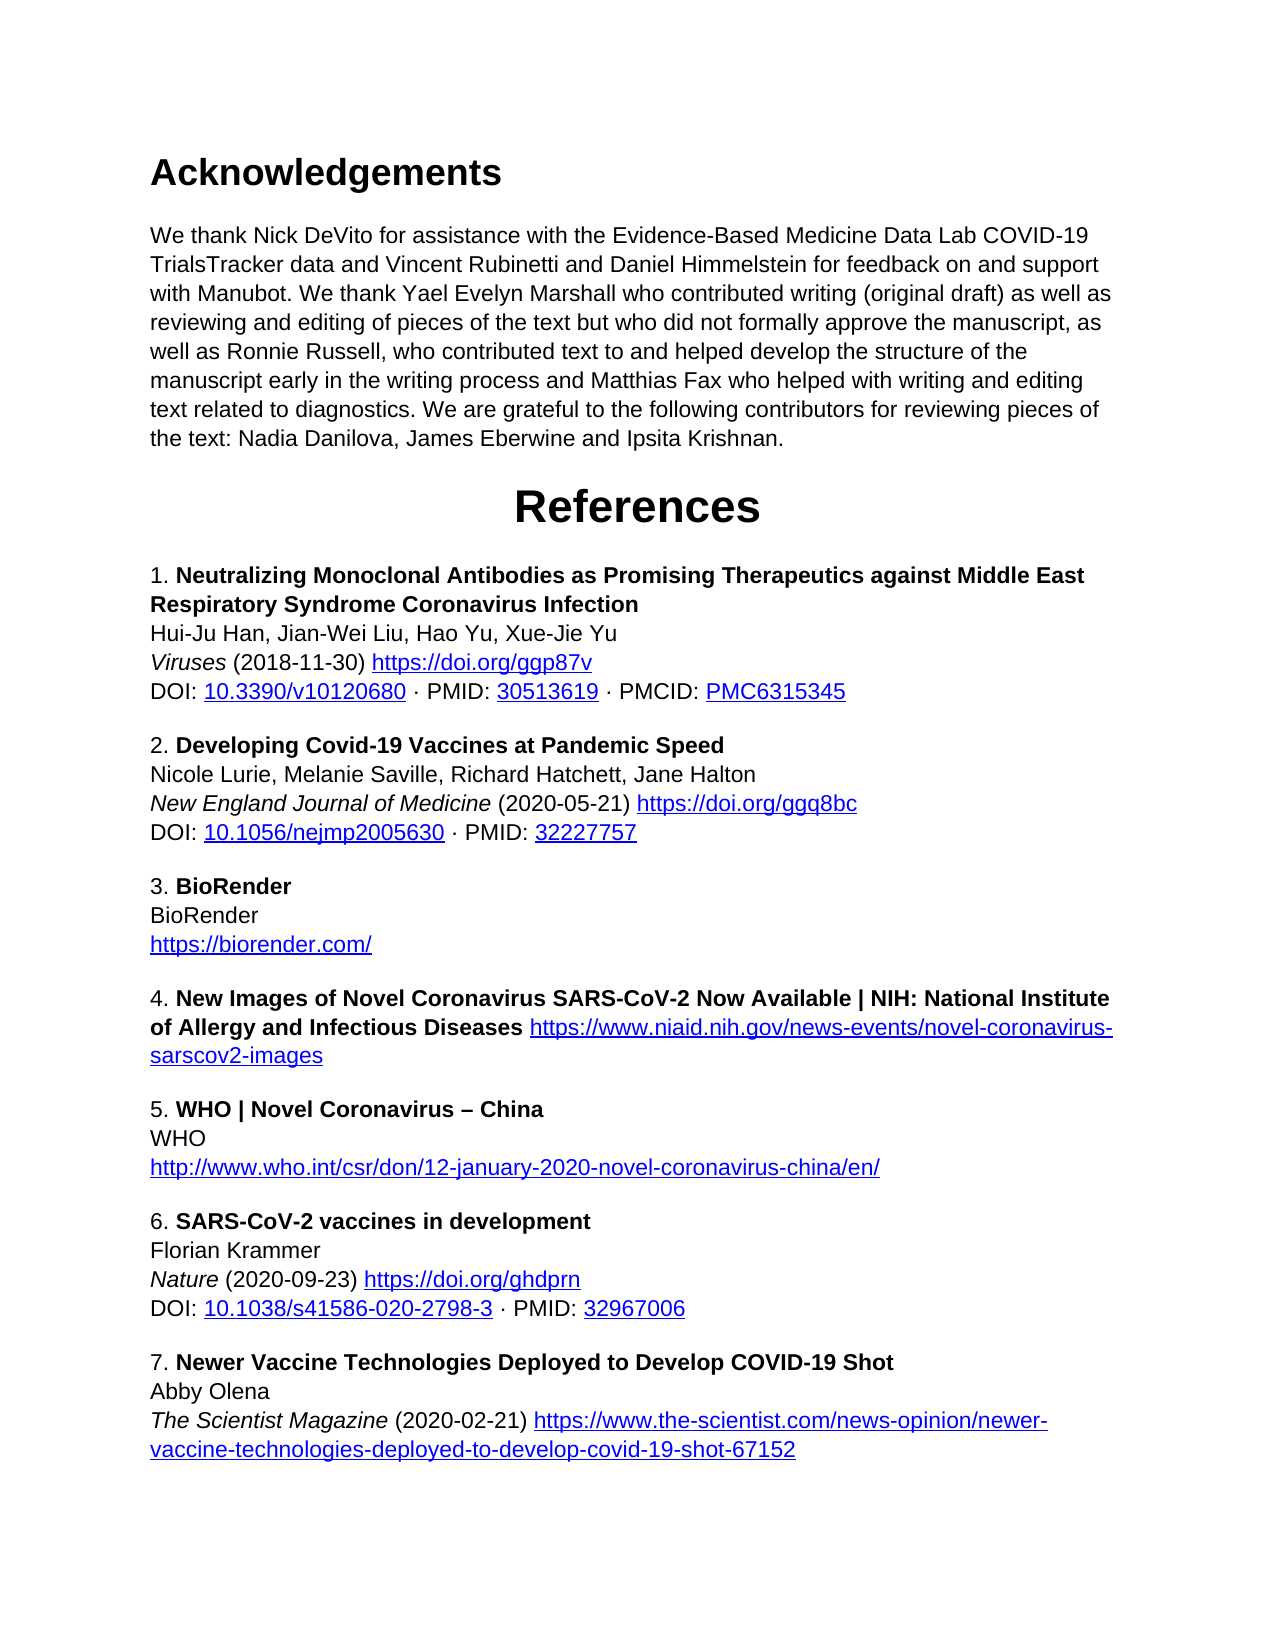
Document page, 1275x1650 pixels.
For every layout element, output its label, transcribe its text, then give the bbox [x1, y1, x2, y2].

text 3. BioRender BioRender https://biorender.com/ [150, 873, 1125, 957]
subtitle References [150, 479, 1125, 532]
text We thank Nick DeVito for assistance with the Evidence-Based Medicine Data Lab COVID-19 TrialsTracker data and Vincent Rubinetti and Daniel Himmelstein for feedback on and support with Manubot. We thank Yael Evelyn Marshall who contributed writing (original draft) as well as reviewing and editing of pieces of the text but who did not formally approve the manuscript, as well as Ronnie Russell, who contributed text to and helped develop the structure of the manuscript early in the writing process and Matthias Fax who helped with writing and editing text related to diagnostics. We are grateful to the following contributors for reviewing pieces of the text: Nadia Danilova, James Eberwine and Ipsita Krishnan. [150, 222, 1125, 451]
text 2. Developing Covid-19 Vaccines at Pandemic Speed Nicole Lurie, Melanie Saville, Richard Hatchett, Jane Halton New England Journal of Medicine (2020-05-21) https://doi.org/ggq8bc DOI: 10.1056/nejmp2005630 · PMID: 32227757 [150, 732, 1125, 845]
text 5. WHO | Novel Coronavirus – China WHO http://www.who.int/csr/don/12-january-2020-novel-coronavirus-china/en/ [150, 1096, 1125, 1181]
text 1. Neutralizing Monoclonal Antibodies as Promising Therapeutics against Middle East Respiratory Syndrome Coronavirus Infection Hui-Ju Han, Jian-Wei Liu, Hao Yu, Xue-Jie Yu Viruses (2018-11-30) https://doi.org/ggp87v DOI: 10.3390/v10120680 · PMID: 30513619 · PMCID: PMC6315345 [150, 562, 1125, 704]
text 7. Newer Vaccine Technologies Deployed to Develop COVID-19 Shot Abby Olena The Scientist Magazine (2020-02-21) https://www.the-scientist.com/news-opinion/newer-vaccine-technologies-deployed-to-develop-covid-19-shot-67152 [150, 1349, 1125, 1462]
text 4. New Images of Novel Coronavirus SARS-CoV-2 Now Available | NIH: National Institute of Allergy and Infectious Diseases https://www.niaid.nih.gov/news-events/novel-coronavirus-sarscov2-images [150, 984, 1125, 1069]
text 6. SARS-CoV-2 vaccines in development Florian Krammer Nature (2020-09-23) https://doi.org/ghdprn DOI: 10.1038/s41586-020-2798-3 · PMID: 32967006 [150, 1208, 1125, 1321]
subtitle Acknowledgements [150, 150, 1125, 193]
